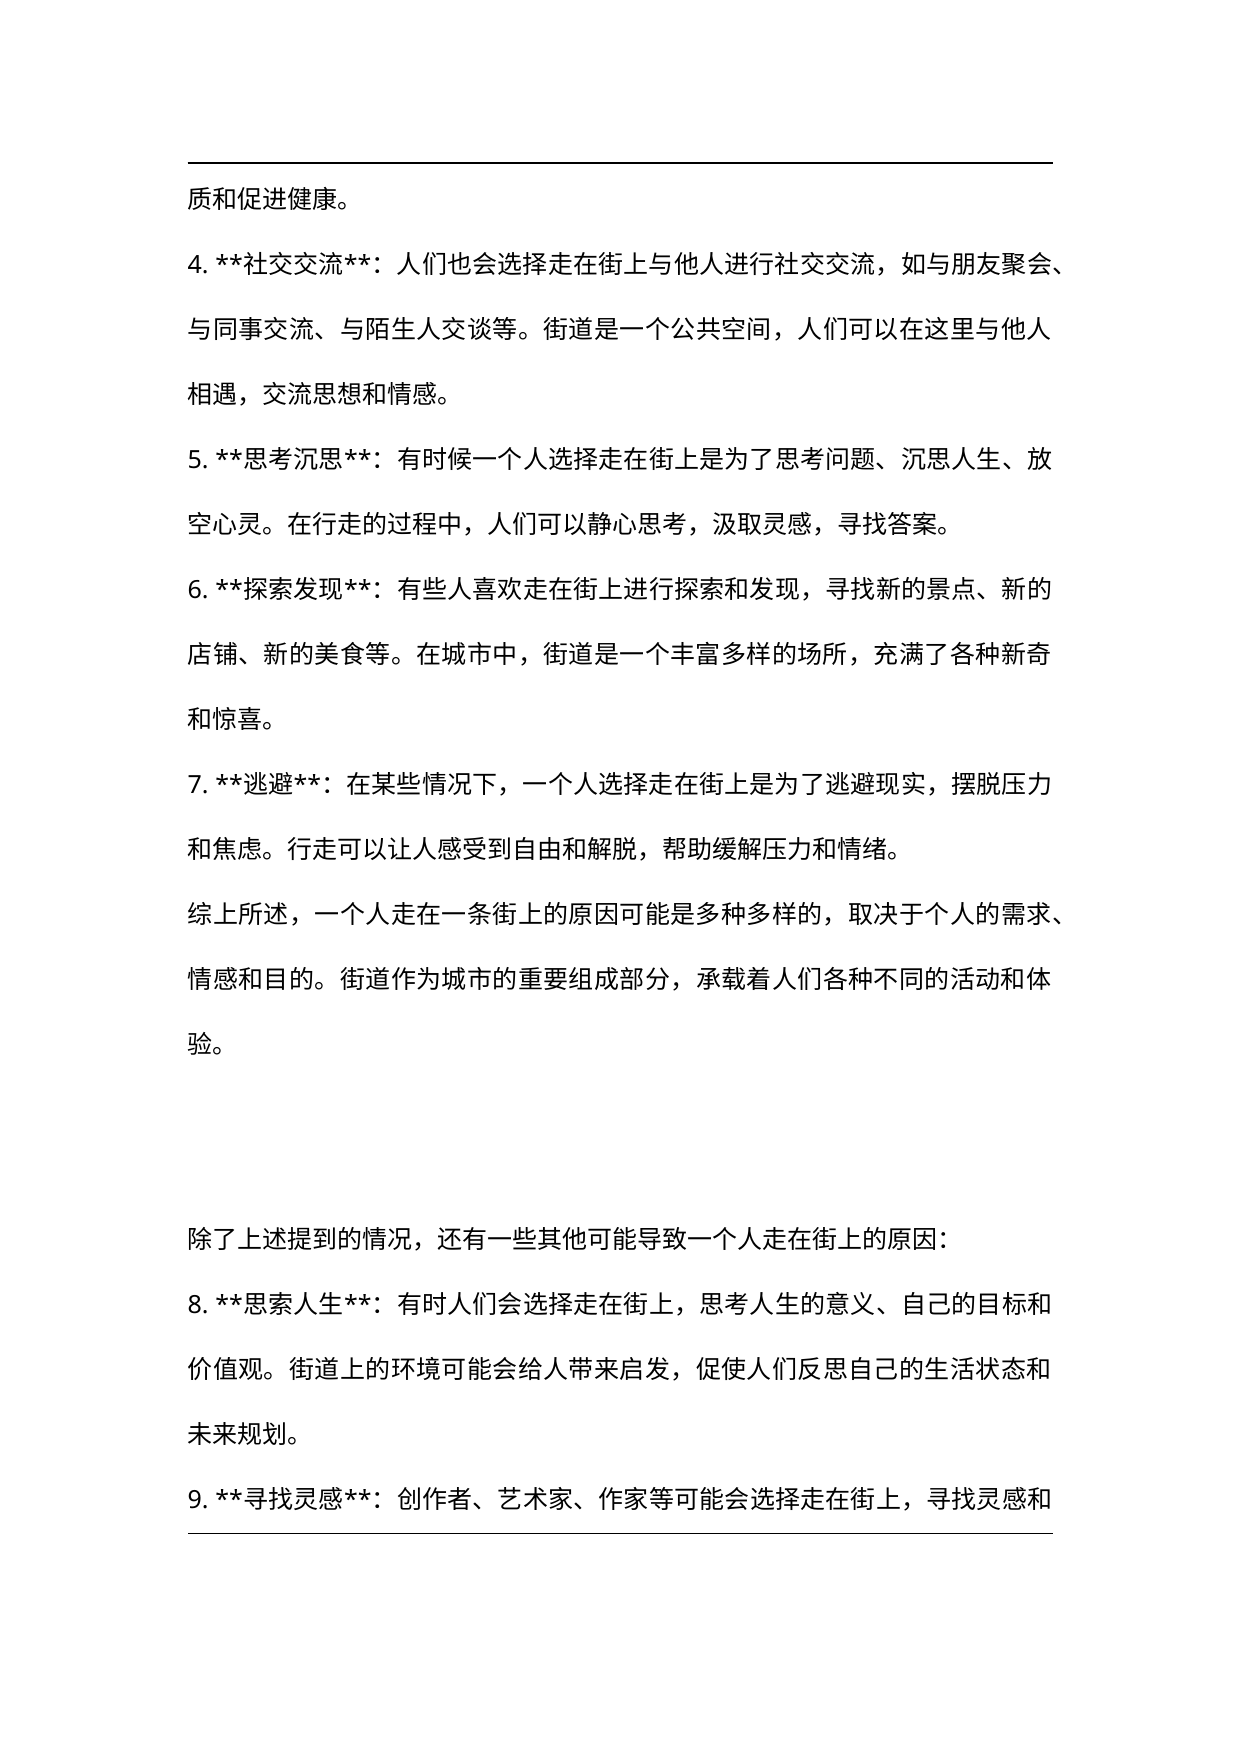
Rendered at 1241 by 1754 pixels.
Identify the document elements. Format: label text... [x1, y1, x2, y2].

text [187, 1462, 1053, 1534]
text 7. **逃避**：在某些情况下，一个人选择走在街上是为了逃避现实，摆脱压力和焦虑。行走可以让人感受到自由和解脱，帮助缓解压力和情绪。 [187, 751, 1053, 881]
text 6. **探索发现**：有些人喜欢走在街上进行探索和发现，寻找新的景点、新的店铺、新的美食等。在城市中，街道是一个丰富多样的场所，充满了各种新奇和惊喜。 [187, 556, 1053, 751]
text 5. **思考沉思**：有时候一个人选择走在街上是为了思考问题、沉思人生、放空心灵。在行走的过程中，人们可以静心思考，汲取灵感，寻找答案。 [187, 426, 1053, 556]
text 综上所述，一个人走在一条街上的原因可能是多种多样的，取决于个人的需求、情感和目的。街道作为城市的重要组成部分，承载着人们各种不同的活动和体验。 [187, 881, 1053, 1076]
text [187, 163, 1053, 231]
text 4. **社交交流**：人们也会选择走在街上与他人进行社交交流，如与朋友聚会、与同事交流、与陌生人交谈等。街道是一个公共空间，人们可以在这里与他人相遇，交流思想和情感。 [187, 231, 1053, 426]
text 除了上述提到的情况，还有一些其他可能导致一个人走在街上的原因： [187, 1206, 1053, 1271]
text 8. **思索人生**：有时人们会选择走在街上，思考人生的意义、自己的目标和价值观。街道上的环境可能会给人带来启发，促使人们反思自己的生活状态和未来规划。 [187, 1271, 1053, 1462]
